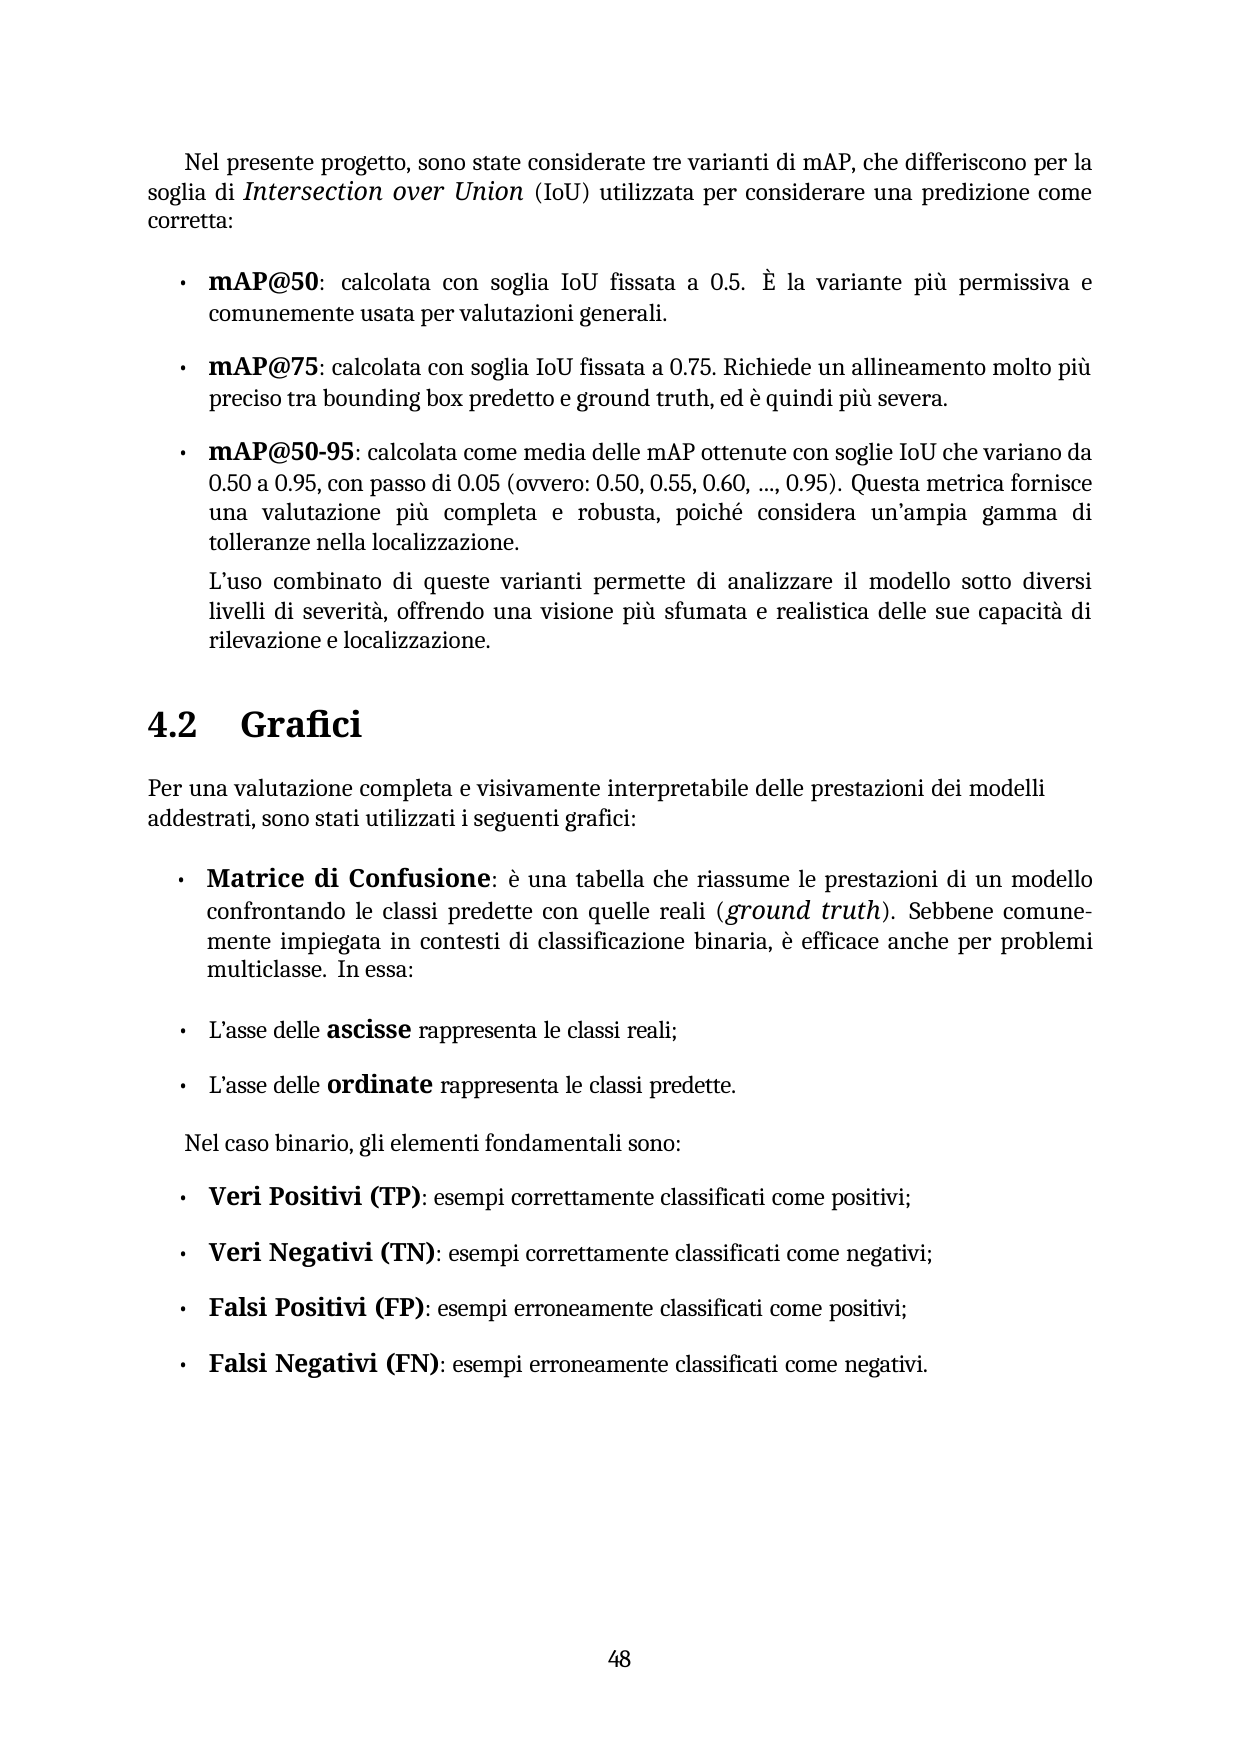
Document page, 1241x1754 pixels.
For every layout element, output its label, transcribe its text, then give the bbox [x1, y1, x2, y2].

list L’asse delle ascisse rappresenta le classi reali; [177, 1011, 1181, 1045]
text Nel presente progetto, sono state considerate tre varianti di mAP, che differiscono per la soglia di Intersection over Union (IoU) utilizzata per considerare una predizione come corretta: [148, 148, 1093, 235]
list Matrice di Confusione: è una tabella che riassume le prestazioni di un modello confrontando le classi predette con quelle reali (ground truth). Sebbene comune- mente impiegata in contesti di classificazione binaria, è efficace anche per problemi multiclasse. In essa: [175, 860, 1093, 983]
list mAP@75: calcolata con soglia IoU fissata a 0.75. Richiede un allineamento molto più preciso tra bounding box predetto e ground truth, ed è quindi più severa. [177, 348, 1093, 412]
subtitle Grafici [148, 699, 1181, 748]
text L’uso combinato di queste varianti permette di analizzare il modello sotto diversi livelli di severità, offrendo una visione più sfumata e realistica delle sue capacità di rilevazione e localizzazione. [208, 567, 1093, 655]
list Falsi Positivi (FP): esempi erroneamente classificati come positivi; [177, 1290, 1181, 1324]
list L’asse delle ordinate rappresenta le classi predette. [177, 1067, 1181, 1101]
list Falsi Negativi (FN): esempi erroneamente classificati come negativi. [177, 1346, 1181, 1380]
list mAP@50: calcolata con soglia IoU fissata a 0.5. È la variante più permissiva e comunemente usata per valutazioni generali. [177, 263, 1093, 327]
list Veri Positivi (TP): esempi correttamente classificati come positivi; [177, 1179, 1181, 1213]
list Veri Negativi (TN): esempi correttamente classificati come negativi; [177, 1234, 1181, 1269]
text Nel caso binario, gli elementi fondamentali sono: [184, 1129, 1181, 1157]
list mAP@50-95: calcolata come media delle mAP ottenute con soglie IoU che variano da 0.50 a 0.95, con passo di 0.05 (ovvero: 0.50, 0.55, 0.60, ..., 0.95). Questa metrica fornisce una valutazione più completa e robusta, poiché considera un’ampia gamma di tolleranze nella localizzazione. [177, 434, 1093, 556]
text Per una valutazione completa e visivamente interpretabile delle prestazioni dei modelli addestrati, sono stati utilizzati i seguenti grafici: [148, 774, 1093, 832]
